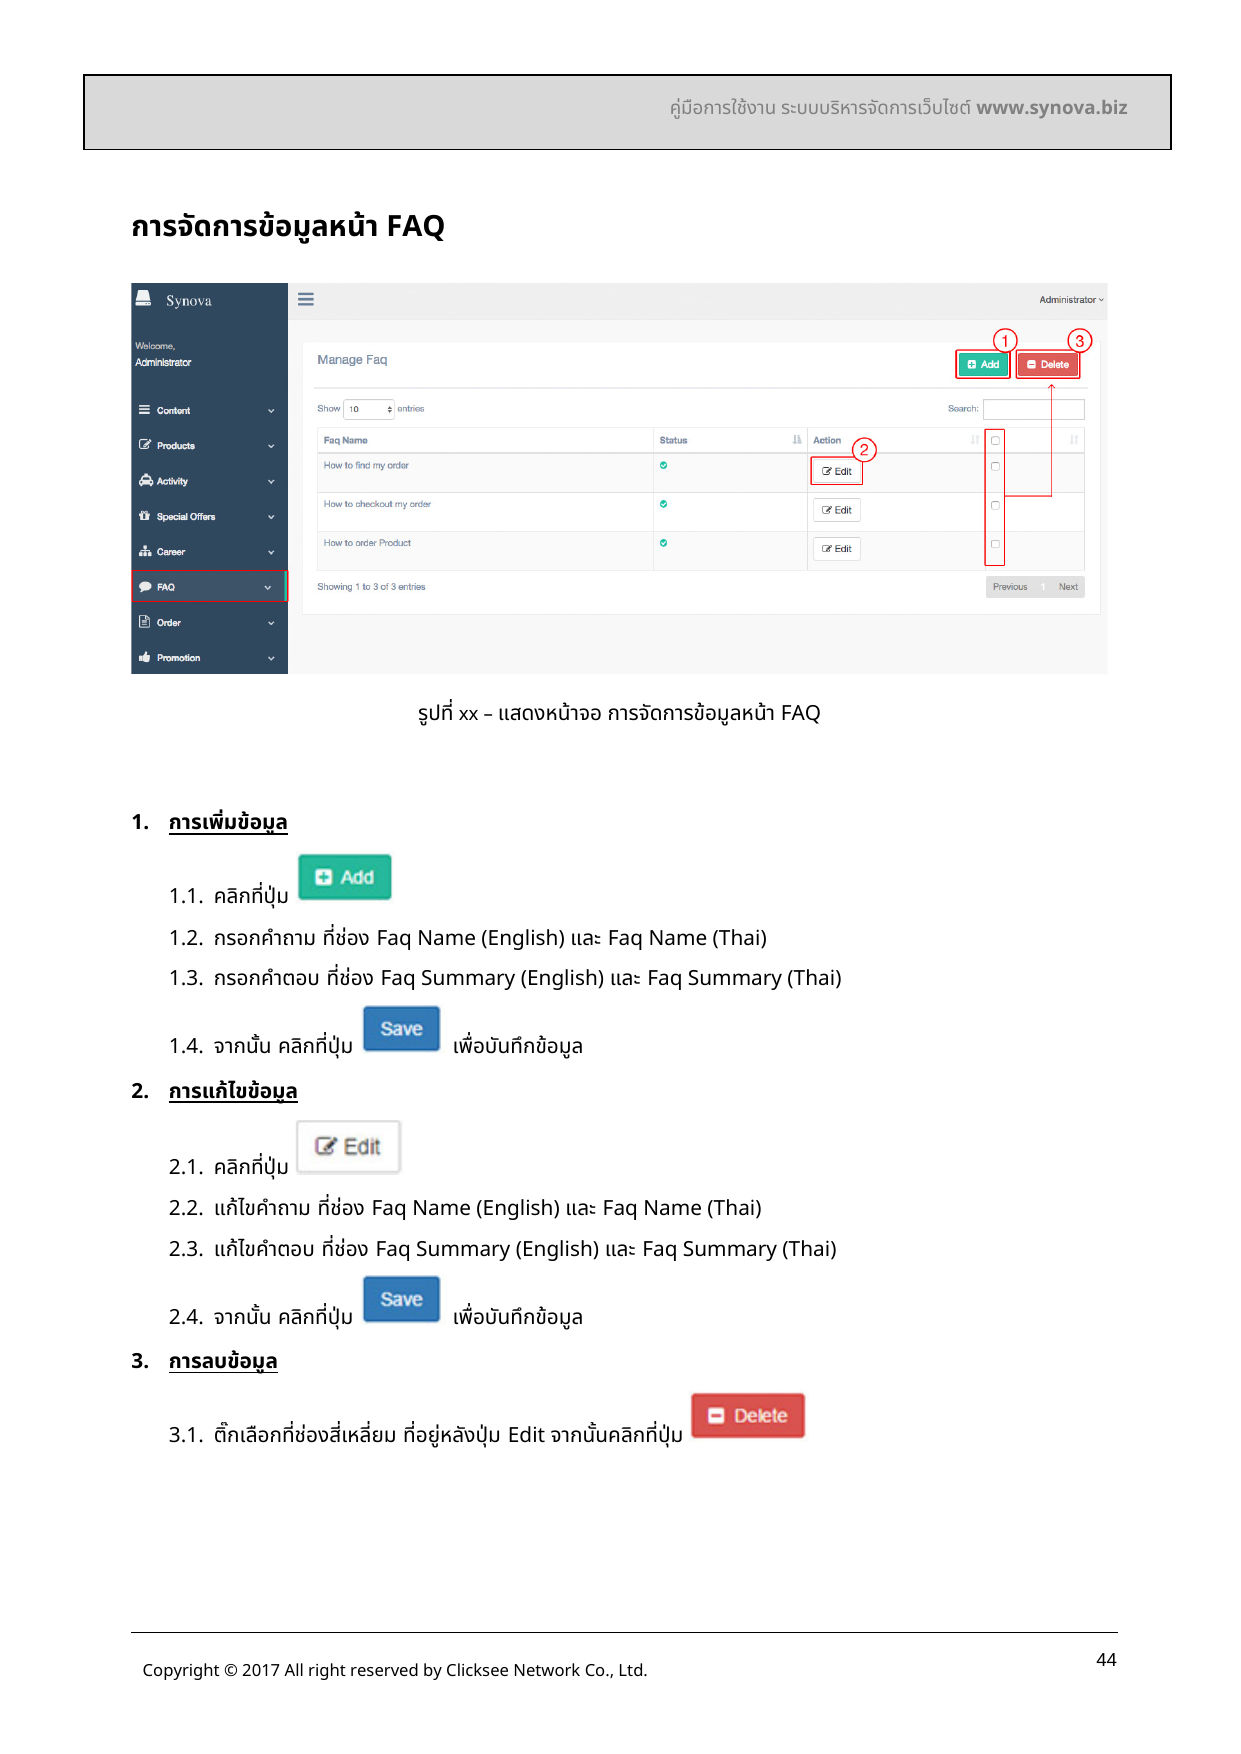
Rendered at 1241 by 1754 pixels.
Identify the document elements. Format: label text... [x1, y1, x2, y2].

picture [295, 1120, 404, 1175]
list กรอกคำตอบ ที่ช่อง Faq Summary (English) และ Faq Summary (Thai) [169, 963, 1107, 992]
list จากนั้น คลิกที่ปุ่ม เพื่อบันทึกข้อมูล [169, 1275, 1107, 1334]
list กรอกคำถาม ที่ช่อง Faq Name (English) และ Faq Name (Thai) [169, 923, 1107, 951]
list แก้ไขคำถาม ที่ช่อง Faq Name (English) และ Faq Name (Thai) [169, 1193, 1107, 1222]
list จากนั้น คลิกที่ปุ่ม เพื่อบันทึกข้อมูล [169, 1004, 1107, 1063]
text รูปที่ xx – แสดงหน้าจอ การจัดการข้อมูลหน้า FAQ [131, 698, 1107, 729]
list คลิกที่ปุ่ม [169, 1120, 1107, 1181]
list การแก้ไขข้อมูล [131, 1076, 1107, 1107]
picture [688, 1390, 809, 1442]
list การเพิ่มข้อมูล [131, 807, 1107, 839]
picture [360, 1275, 446, 1325]
text การจัดการข้อมูลหน้า FAQ [131, 205, 1107, 249]
picture [360, 1004, 446, 1054]
list การลบข้อมูล [131, 1346, 1107, 1378]
list คลิกที่ปุ่ม [169, 852, 1107, 910]
list แก้ไขคำตอบ ที่ช่อง Faq Summary (English) และ Faq Summary (Thai) [169, 1234, 1107, 1262]
picture [295, 851, 397, 904]
picture [131, 283, 1108, 674]
list ติ๊กเลือกที่ช่องสี่เหลี่ยม ที่อยู่หลังปุ่ม Edit จากนั้นคลิกที่ปุ่ม [169, 1390, 1107, 1451]
